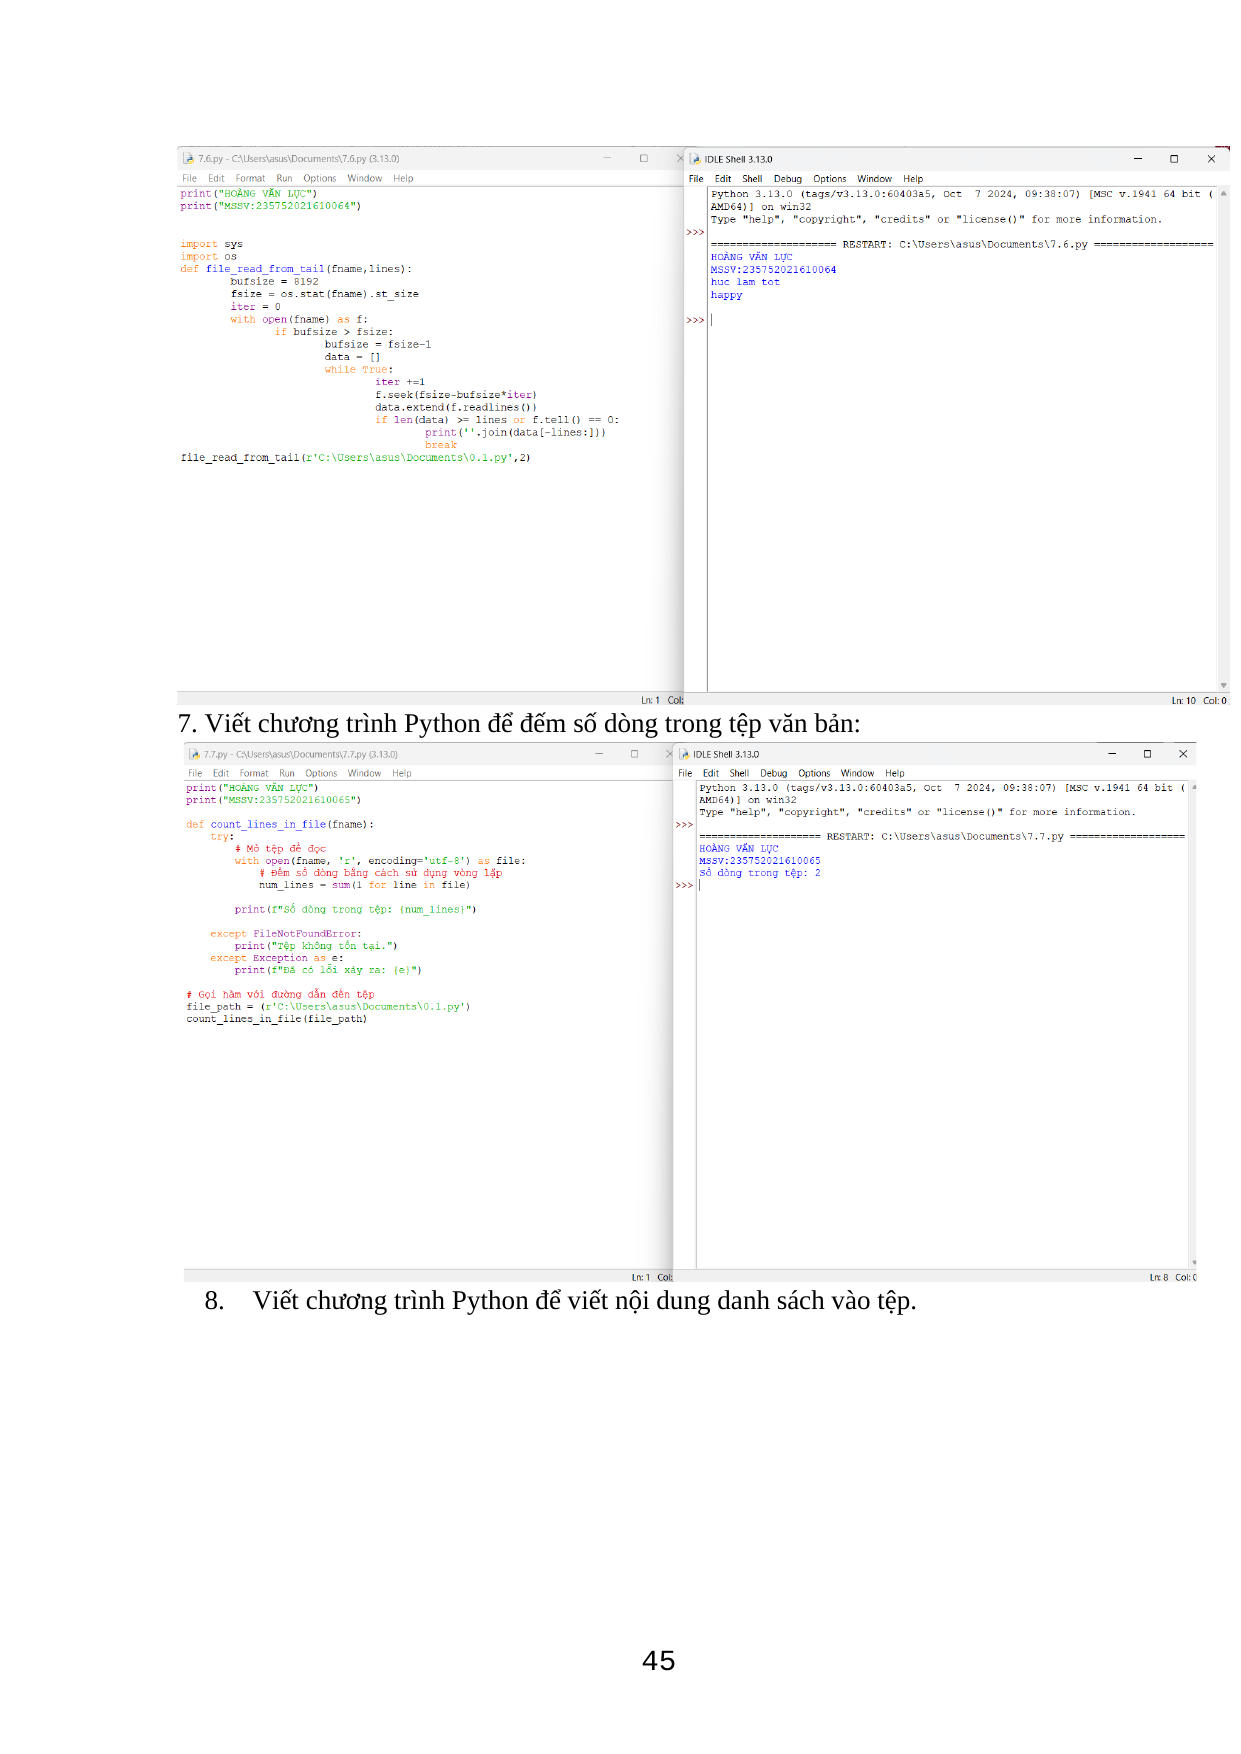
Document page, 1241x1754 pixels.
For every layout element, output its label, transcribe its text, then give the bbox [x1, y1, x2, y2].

picture [183, 742, 1197, 1282]
list Viết chương trình Python để đếm số dòng trong tệp văn bản: [177, 707, 1124, 738]
list Viết chương trình Python để viết nội dung danh sách vào tệp. [204, 1284, 1240, 1315]
picture [177, 146, 1230, 705]
